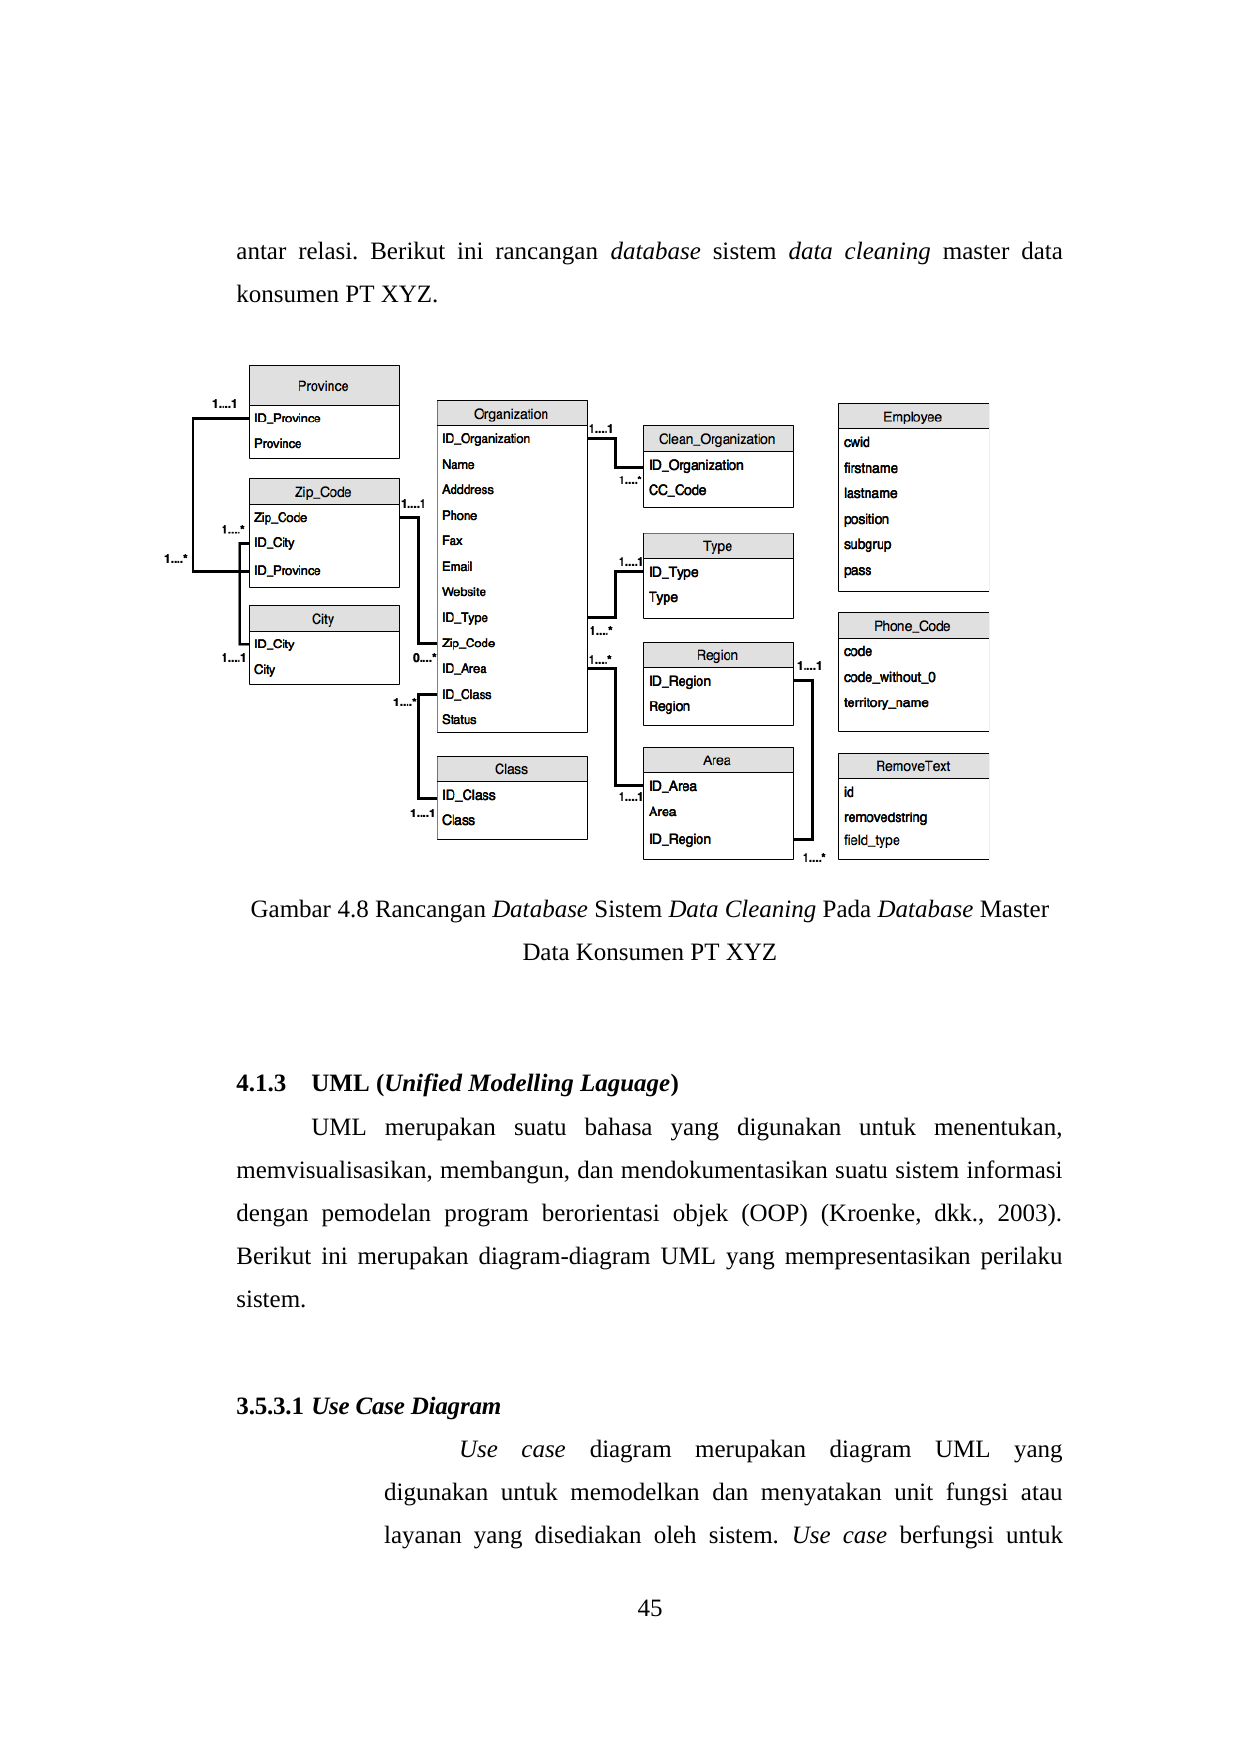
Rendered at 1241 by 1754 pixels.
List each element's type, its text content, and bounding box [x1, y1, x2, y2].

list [236, 236, 1063, 308]
picture [162, 365, 990, 870]
list UML merupakan suatu bahasa yang digunakan untuk menentukan, memvisualisasikan, membangun, dan mendokumentasikan suatu sistem informasi dengan pemodelan program berorientasi objek (OOP) (Kroenke, dkk., 2003). Berikut ini merupakan diagram-diagram UML yang mempresentasikan perilaku sistem. [236, 1112, 1063, 1313]
subtitle Use Case Diagram [236, 1391, 1063, 1420]
list UML (Unified Modelling Laguage) [236, 1068, 1063, 1097]
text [384, 1434, 1063, 1549]
